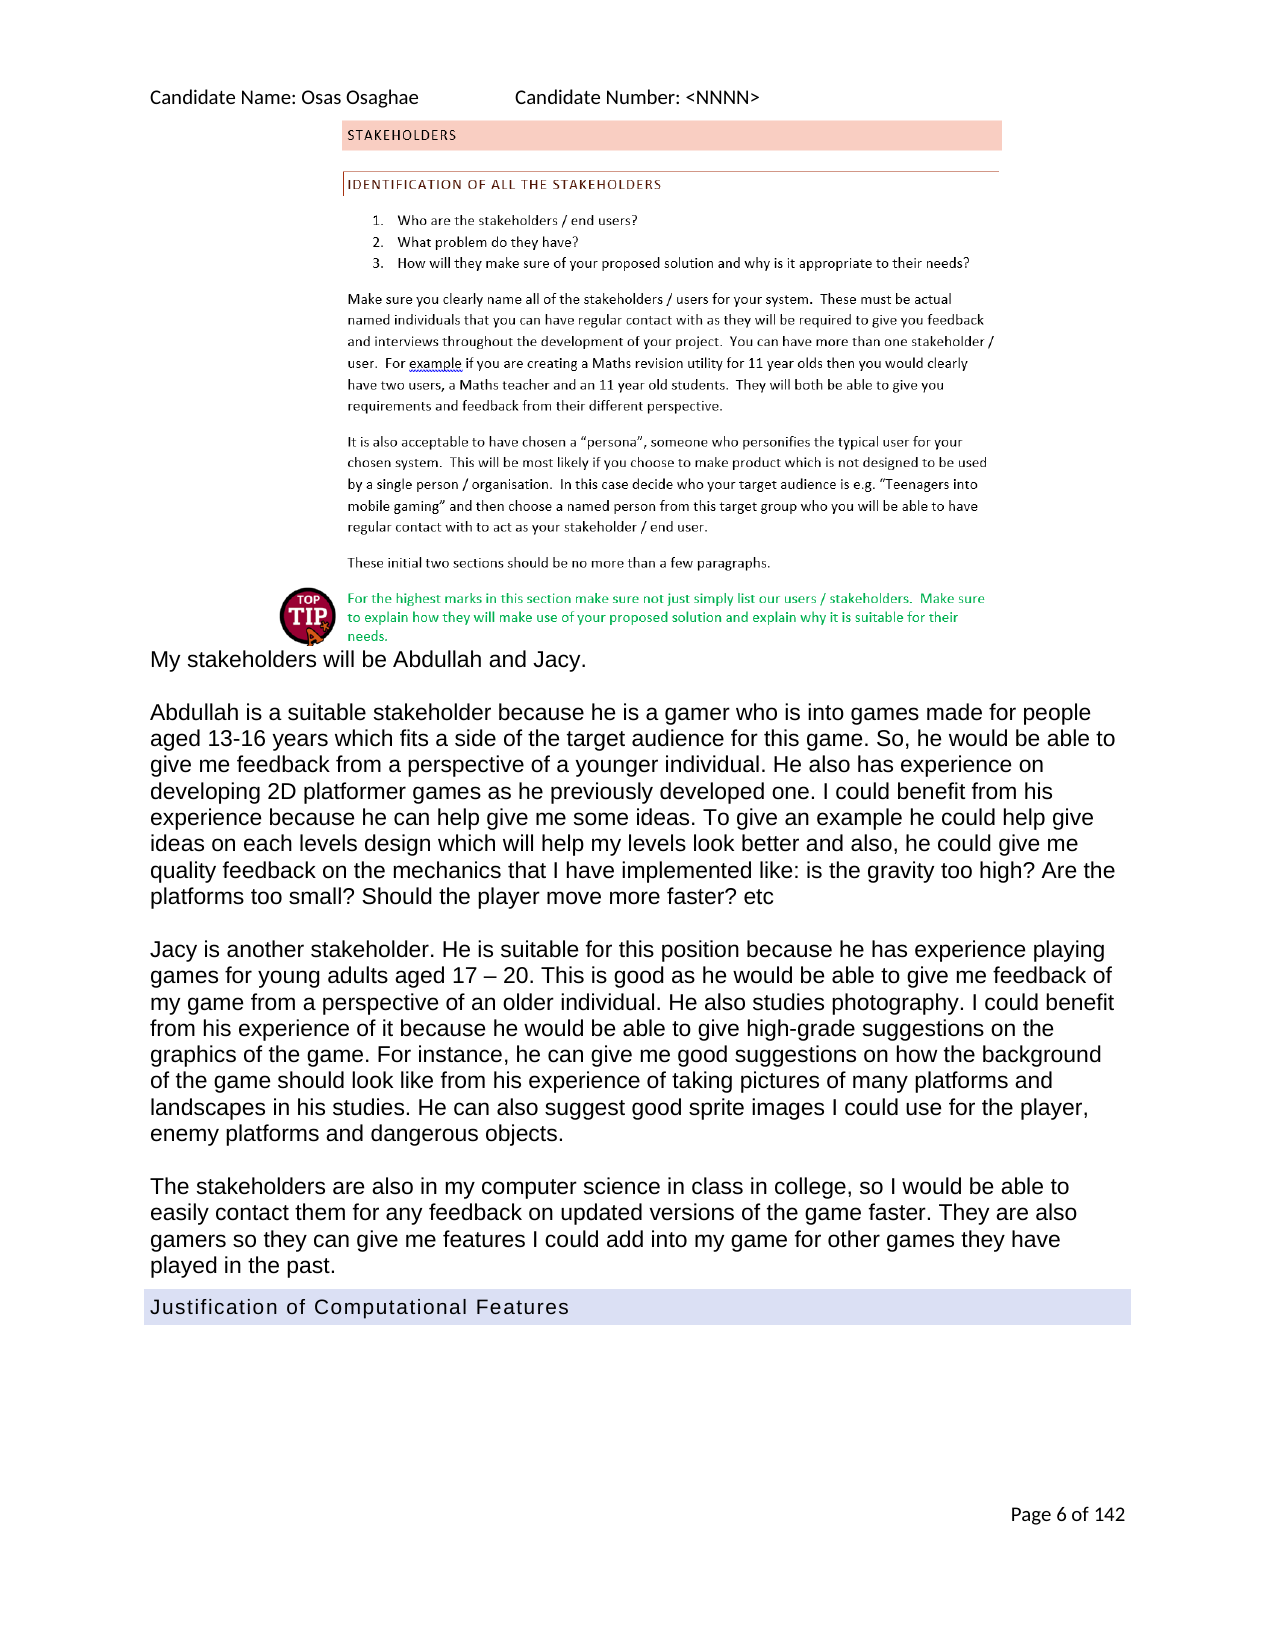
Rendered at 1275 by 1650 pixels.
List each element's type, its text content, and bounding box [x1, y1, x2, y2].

subtitle Justification of Computational Features [150, 1295, 1125, 1319]
text The stakeholders are also in my computer science in class in college, so I would be able to easily contact them for any feedback on updated versions of the game faster. They are also gamers so they can give me features I could add into my game for other games they have played in the past. [150, 1173, 1125, 1278]
text My stakeholders will be Abdullah and Jacy. [150, 646, 1125, 672]
text Abdullah is a suitable stakeholder because he is a gamer who is into games made for people aged 13-16 years which fits a side of the target audience for this game. So, he would be able to give me feedback from a perspective of a younger individual. He also has experience on developing 2D platformer games as he previously developed one. I could benefit from his experience because he can help give me some ideas. To give an example he could help give ideas on each levels design which will help my levels look better and also, he could give me quality feedback on the mechanics that I have implemented like: is the gravity too high? Are the platforms too small? Should the player move more faster? etc [150, 698, 1125, 909]
text Jacy is another stakeholder. He is suitable for this position because he has experience playing games for young adults aged 17 – 20. This is good as he would be able to give me feedback of my game from a perspective of an older individual. He also studies photography. I could benefit from his experience of it because he would be able to give high-grade suggestions on the graphics of the game. For instance, he can give me good suggestions on how the background of the game should look like from his experience of taking pictures of many platforms and landscapes in his studies. He can also suggest good sprite images I could use for the player, enemy platforms and dangerous objects. [150, 936, 1125, 1147]
picture [273, 109, 1002, 646]
